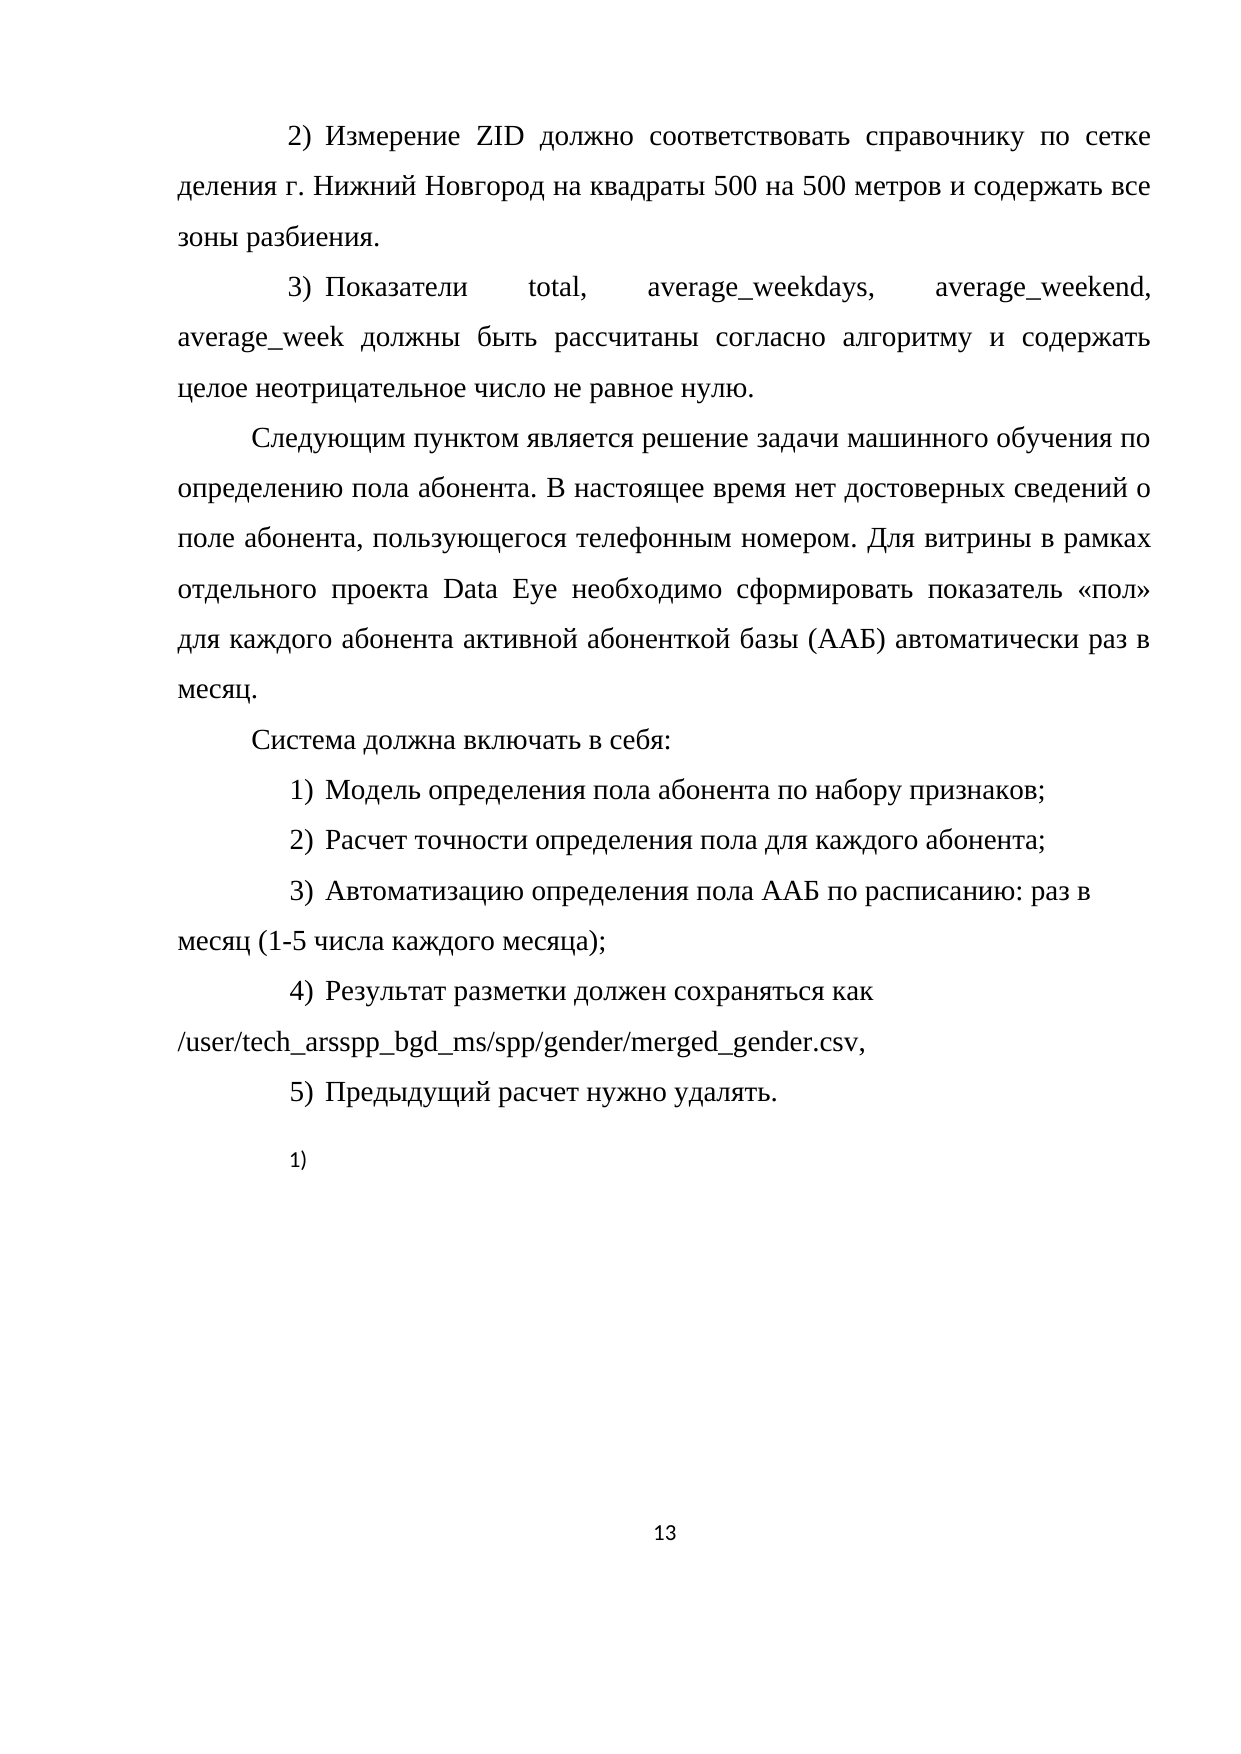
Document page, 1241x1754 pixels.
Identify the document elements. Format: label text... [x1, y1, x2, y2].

list Предыдущий расчет нужно удалять. [177, 1074, 1152, 1108]
list Модель определения пола абонента по набору признаков; [177, 772, 1152, 806]
list Результат разметки должен сохраняться как /user/tech_arsspp_bgd_ms/spp/gender/merged_gender.csv, [177, 973, 1152, 1057]
text Следующим пунктом является решение задачи машинного обучения по определению пола абонента. В настоящее время нет достоверных сведений о поле абонента, пользующегося телефонным номером. Для витрины в рамках отдельного проекта Data Eye необходимо сформировать показатель «пол» для каждого абонента активной абоненткой базы (ААБ) автоматически раз в месяц. [177, 420, 1152, 705]
list Показатели total, average_weekdays, average_weekend, average_week должны быть рассчитаны согласно алгоритму и содержать целое неотрицательное число не равное нулю. [177, 269, 1152, 403]
list Измерение ZID должно соответствовать справочнику по сетке деления г. Нижний Новгород на квадраты 500 на 500 метров и содержать все зоны разбиения. [177, 118, 1152, 252]
list Расчет точности определения пола для каждого абонента; [177, 822, 1152, 856]
list Автоматизацию определения пола ААБ по расписанию: раз в месяц (1-5 числа каждого месяца); [177, 873, 1152, 957]
text Система должна включать в себя: [177, 722, 1152, 755]
